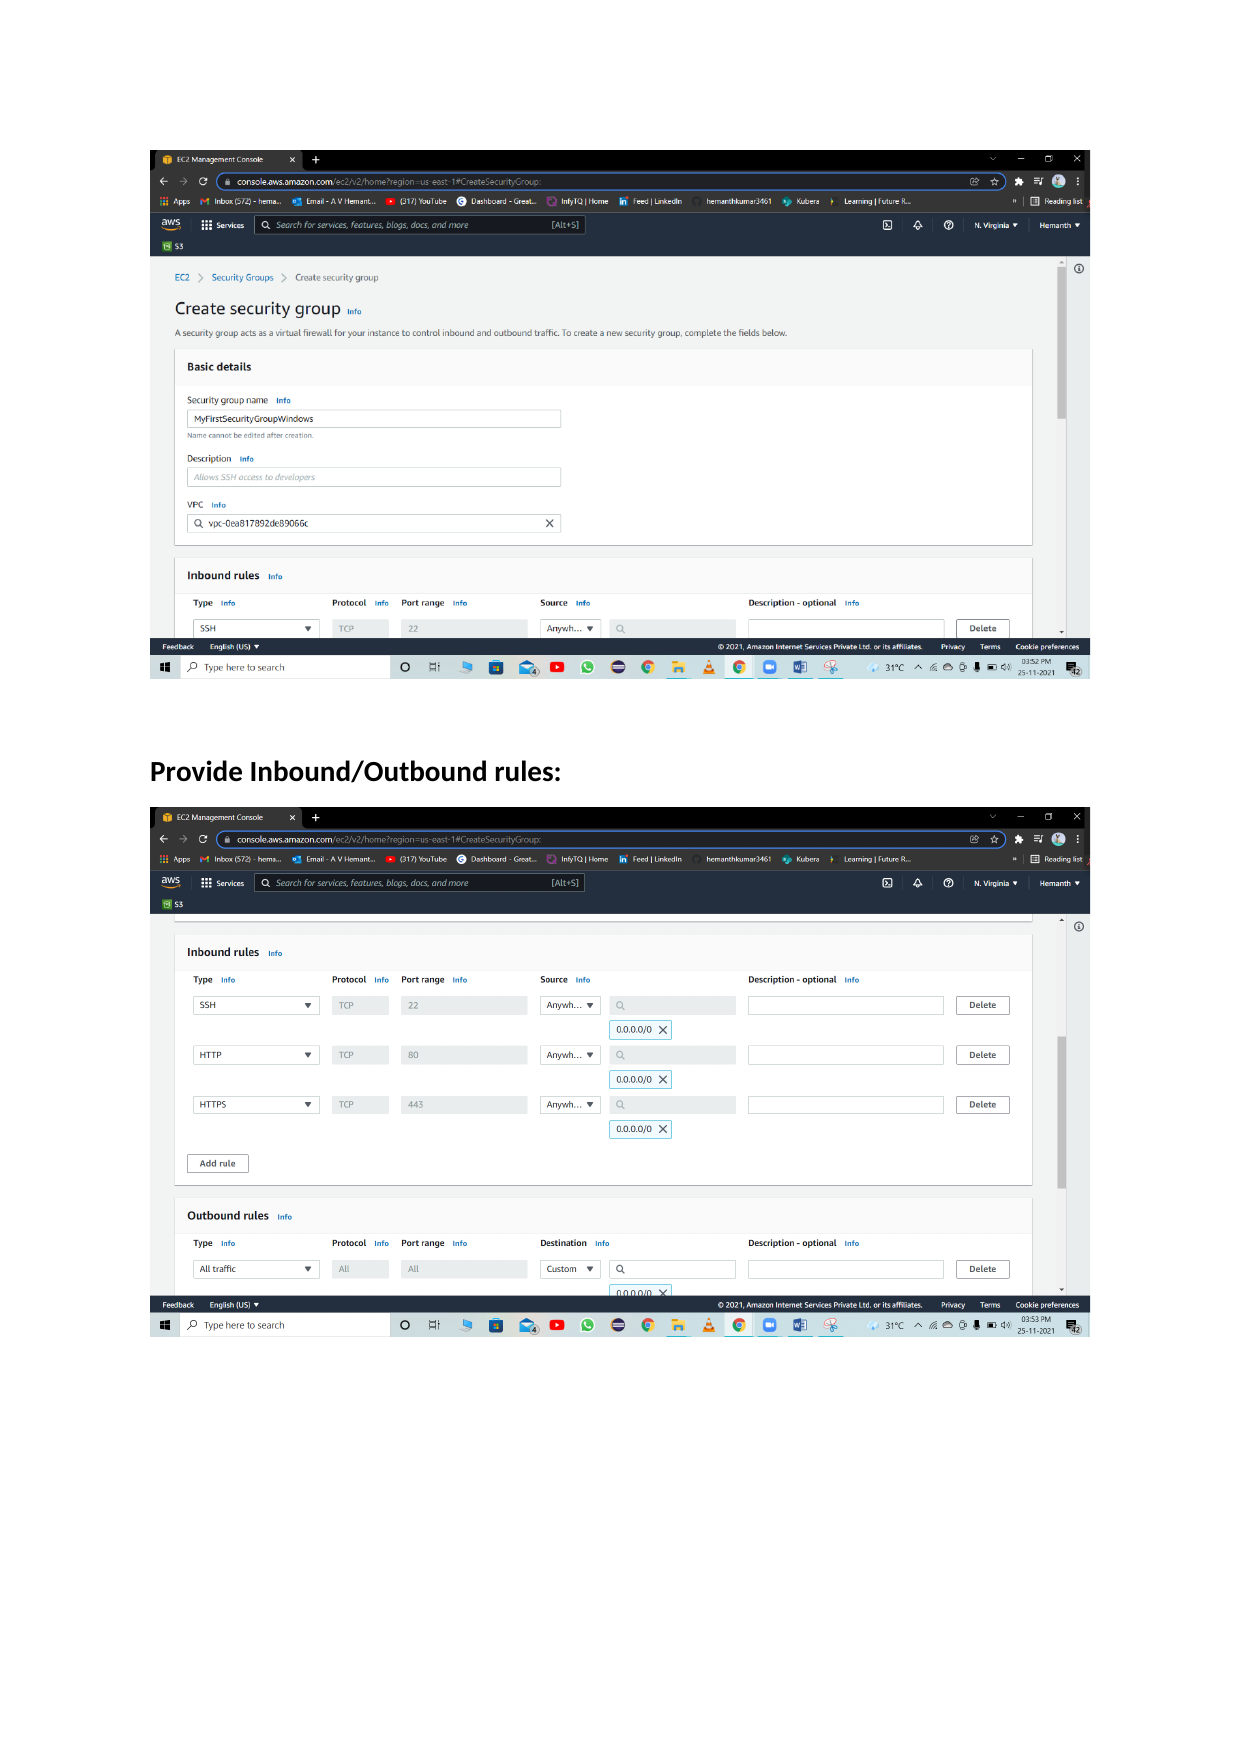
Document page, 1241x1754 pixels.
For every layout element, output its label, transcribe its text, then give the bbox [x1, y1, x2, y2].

picture [150, 150, 1091, 679]
text Provide Inbound/Outbound rules: [150, 753, 1090, 788]
picture [150, 807, 1091, 1337]
